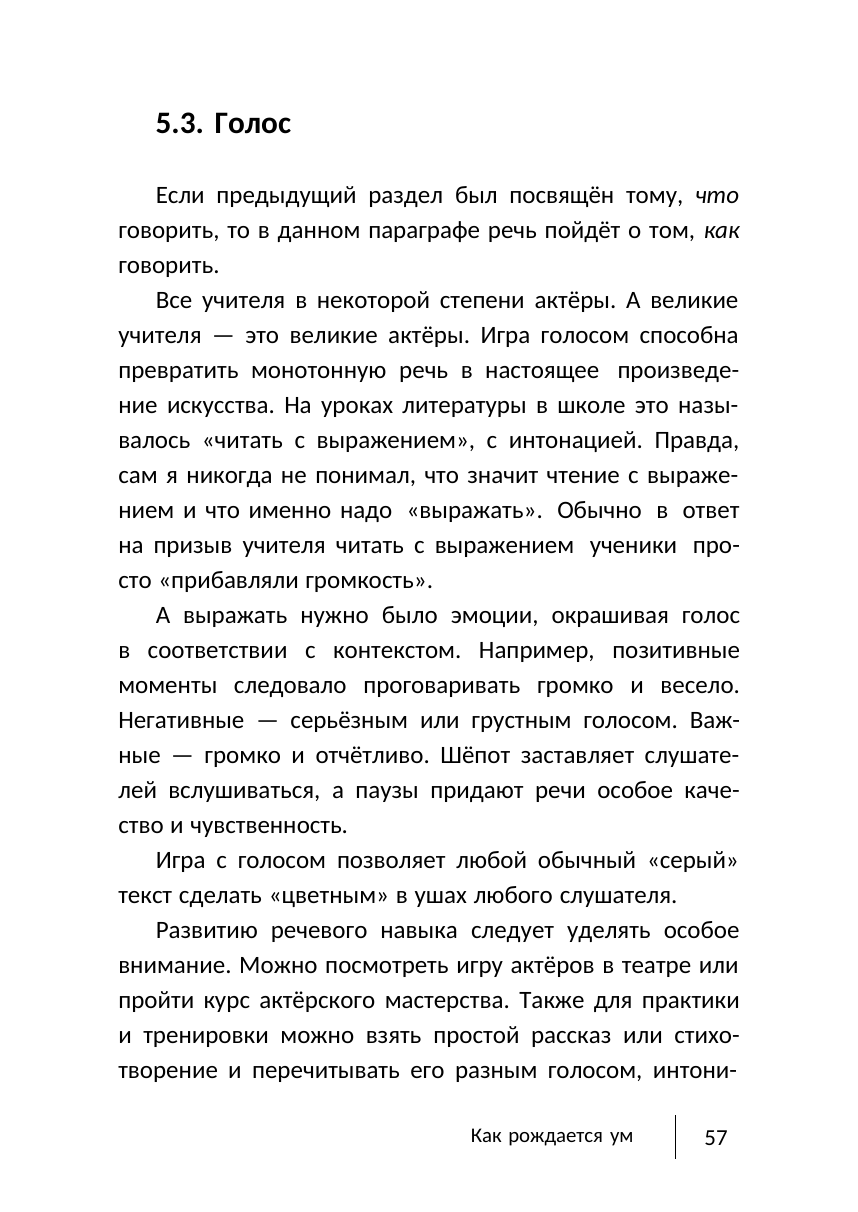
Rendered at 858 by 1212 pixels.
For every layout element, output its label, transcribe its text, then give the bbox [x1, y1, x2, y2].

subtitle Голос [155, 103, 751, 142]
text Развитию речевого навыка следует уделять особое внимание. Можно посмотреть игру актёров в театре или пройти курс актёрского мастерства. Также для практики и тренировки можно взять простой рассказ или стихо- творение и перечитывать его разным голосом, интони- [118, 914, 739, 1085]
text Если предыдущий раздел был посвящён тому, что говорить, то в данном параграфе речь пойдёт о том, как говорить. [118, 179, 739, 280]
text А выражать нужно было эмоции, окрашивая голос в соответствии с контекстом. Например, позитивные моменты следовало проговаривать громко и весело. Негативные — серьёзным или грустным голосом. Важ- ные — громко и отчётливо. Шёпот заставляет слушате- лей вслушиваться, а паузы придают речи особое каче- ство и чувственность. [118, 599, 740, 840]
text Игра с голосом позволяет любой обычный «серый» текст сделать «цветным» в ушах любого слушателя. [118, 844, 739, 910]
text Все учителя в некоторой степени актёры. А великие учителя — это великие актёры. Игра голосом способна превратить монотонную речь в настоящее произведе- ние искусства. На уроках литературы в школе это назы- валось «читать с выражением», с интонацией. Правда, сам я никогда не понимал, что значит чтение с выраже- нием и что именно надо «выражать». Обычно в ответ на призыв учителя читать с выражением ученики про- сто «прибавляли громкость». [118, 284, 739, 595]
